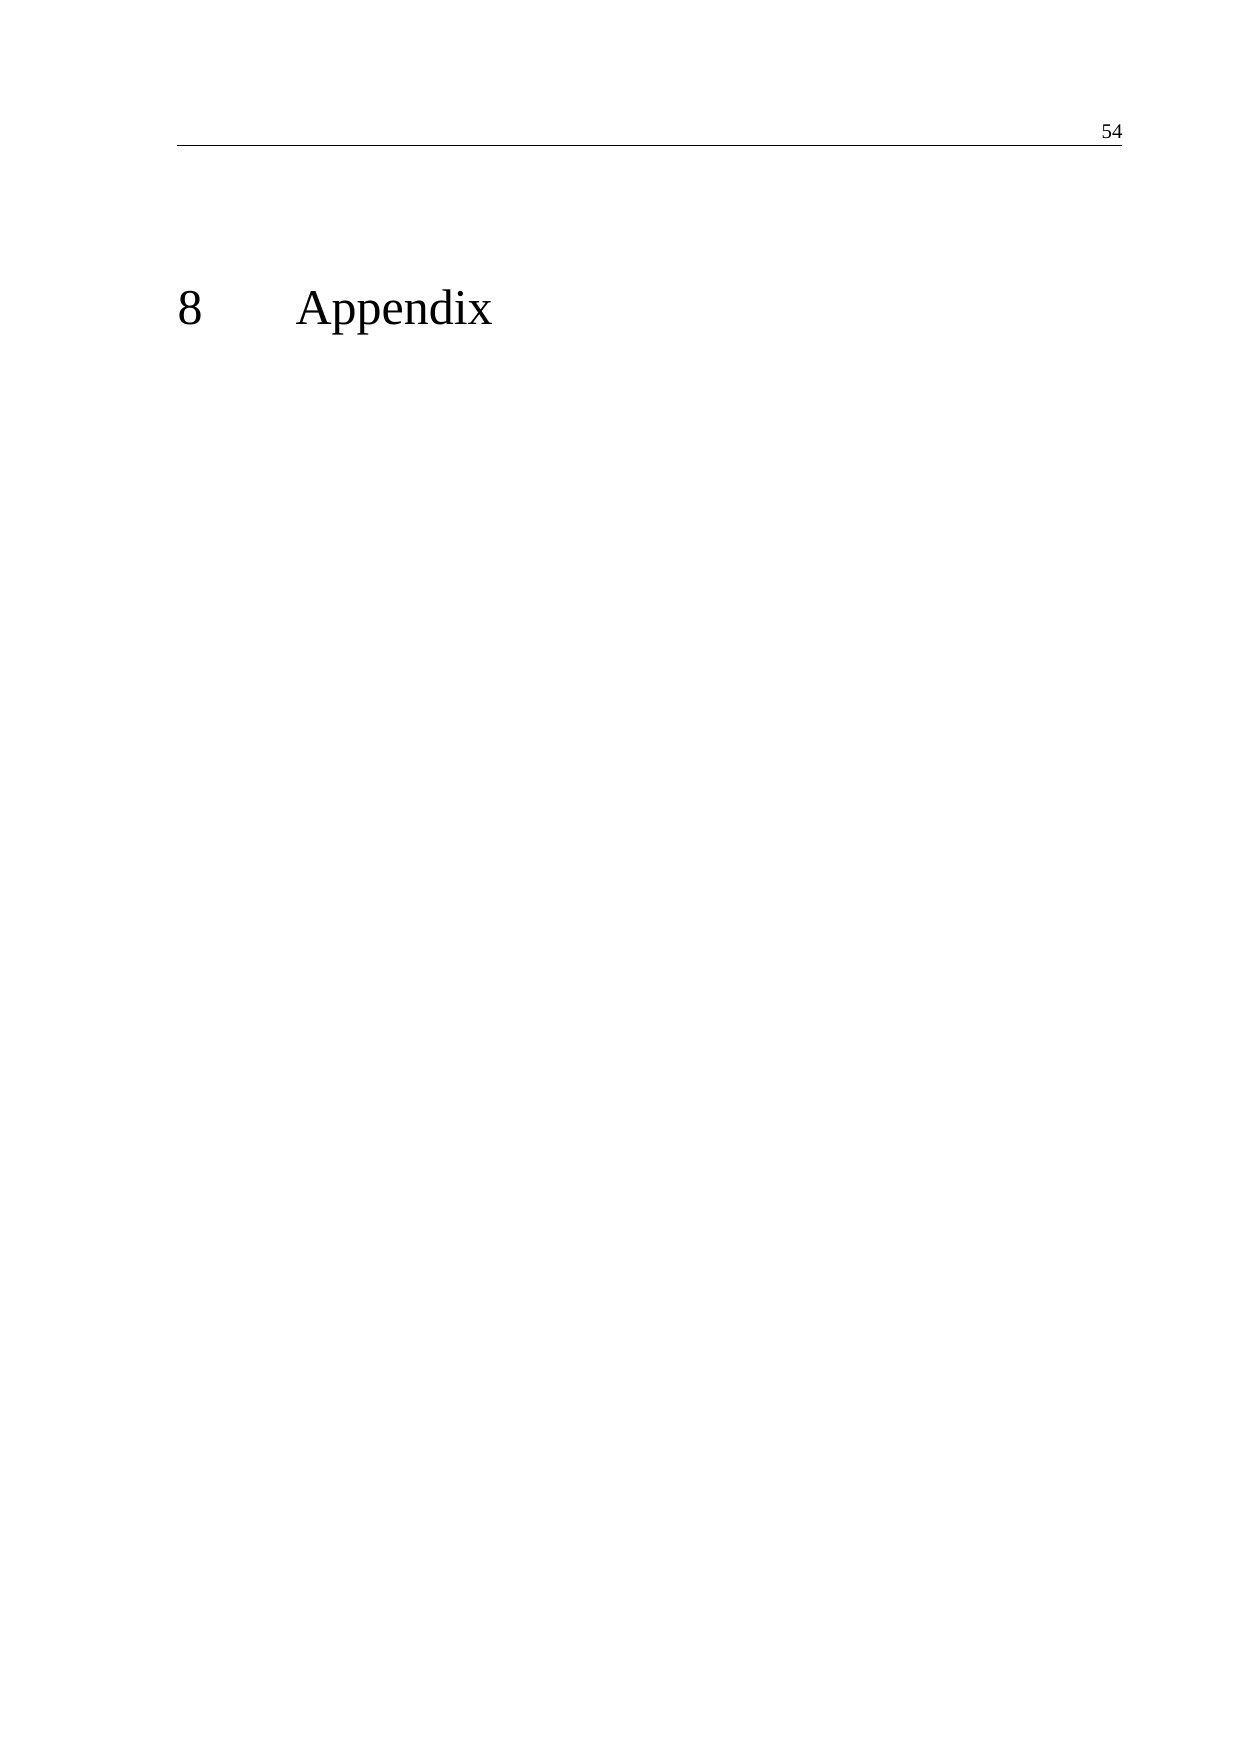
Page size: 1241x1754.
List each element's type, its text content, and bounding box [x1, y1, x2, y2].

subtitle Appendix [177, 277, 1122, 335]
